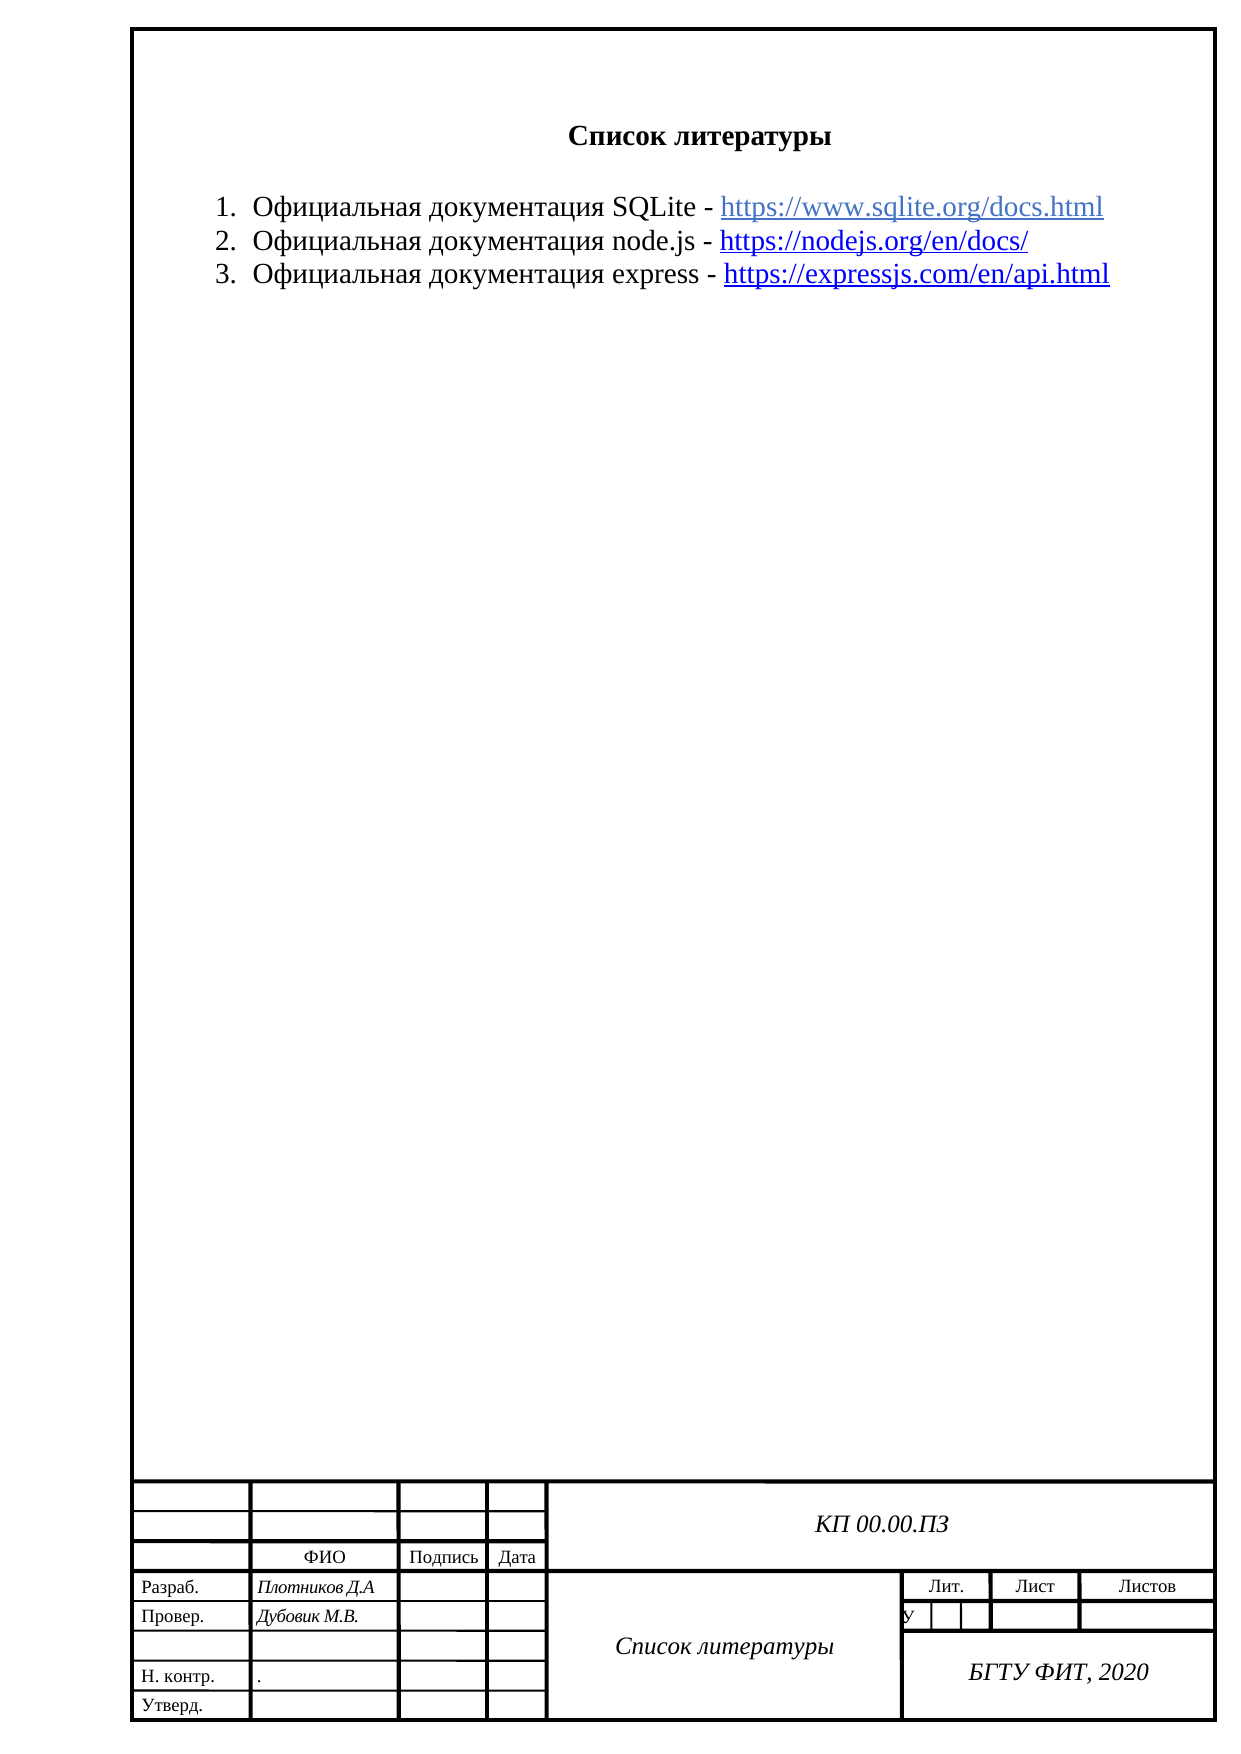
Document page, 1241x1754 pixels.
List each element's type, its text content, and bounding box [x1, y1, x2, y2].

list Официальная документация SQLite - https://www.sqlite.org/docs.html [215, 189, 1152, 223]
list Официальная документация express - https://expressjs.com/en/api.html [215, 256, 1152, 290]
subtitle Список литературы [177, 118, 1152, 152]
list Официальная документация node.js - https://nodejs.org/en/docs/ [215, 223, 1152, 256]
